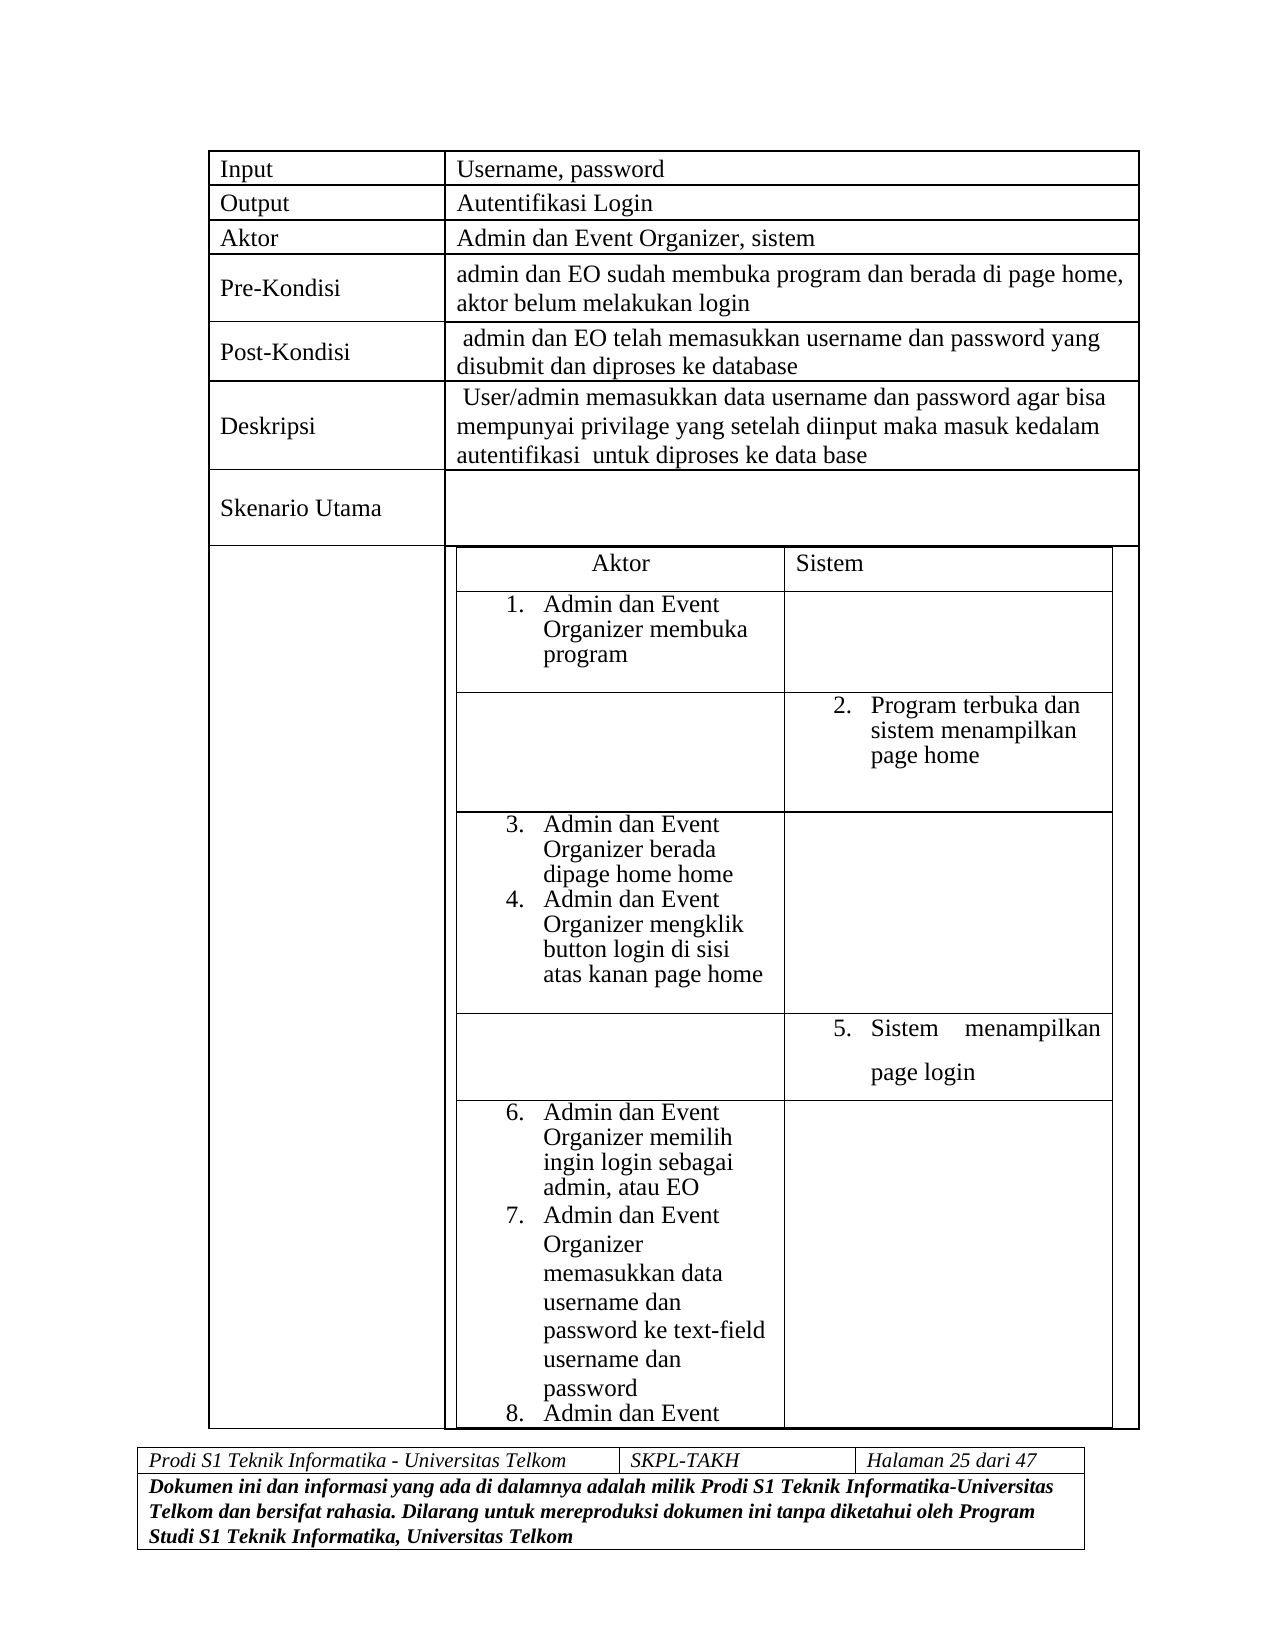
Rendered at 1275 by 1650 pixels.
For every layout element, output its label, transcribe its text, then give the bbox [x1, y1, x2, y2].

table_cell Output [210, 186, 444, 219]
table_cell [457, 693, 784, 811]
table_cell Username, password [446, 152, 1138, 184]
table_cell Post-Kondisi [210, 322, 444, 380]
table_cell [457, 813, 784, 1013]
table_cell [446, 547, 456, 1428]
table_cell Pre-Kondisi [210, 255, 444, 321]
table_cell Aktor [210, 221, 444, 253]
table_cell admin dan EO telah memasukkan username dan password yang disubmit dan diproses ke database [446, 323, 1138, 380]
table_cell Skenario Utama [210, 470, 444, 545]
table_cell [446, 471, 1138, 545]
table_cell Deskripsi [210, 382, 444, 468]
table_cell Admin dan Event Organizer, sistem [446, 221, 1138, 253]
table_cell [457, 592, 784, 692]
table_cell Input [210, 152, 444, 184]
table_cell [785, 813, 1112, 1013]
table_cell User/admin memasukkan data username dan password agar bisa mempunyai privilage yang setelah diinput maka masuk kedalam autentifikasi untuk diproses ke data base [446, 382, 1138, 468]
table_cell [785, 548, 1112, 591]
table_cell [785, 1101, 1112, 1427]
table_cell [785, 1014, 1112, 1100]
table_cell [457, 1014, 784, 1100]
table_cell [457, 1101, 784, 1427]
table_cell admin dan EO sudah membuka program dan berada di page home, aktor belum melakukan login [446, 255, 1138, 321]
table_cell [1113, 547, 1138, 1428]
table_cell [785, 592, 1112, 692]
table_cell Autentifikasi Login [446, 186, 1138, 219]
table_cell [210, 546, 444, 1428]
table_cell [785, 693, 1112, 811]
table_cell [457, 548, 784, 591]
